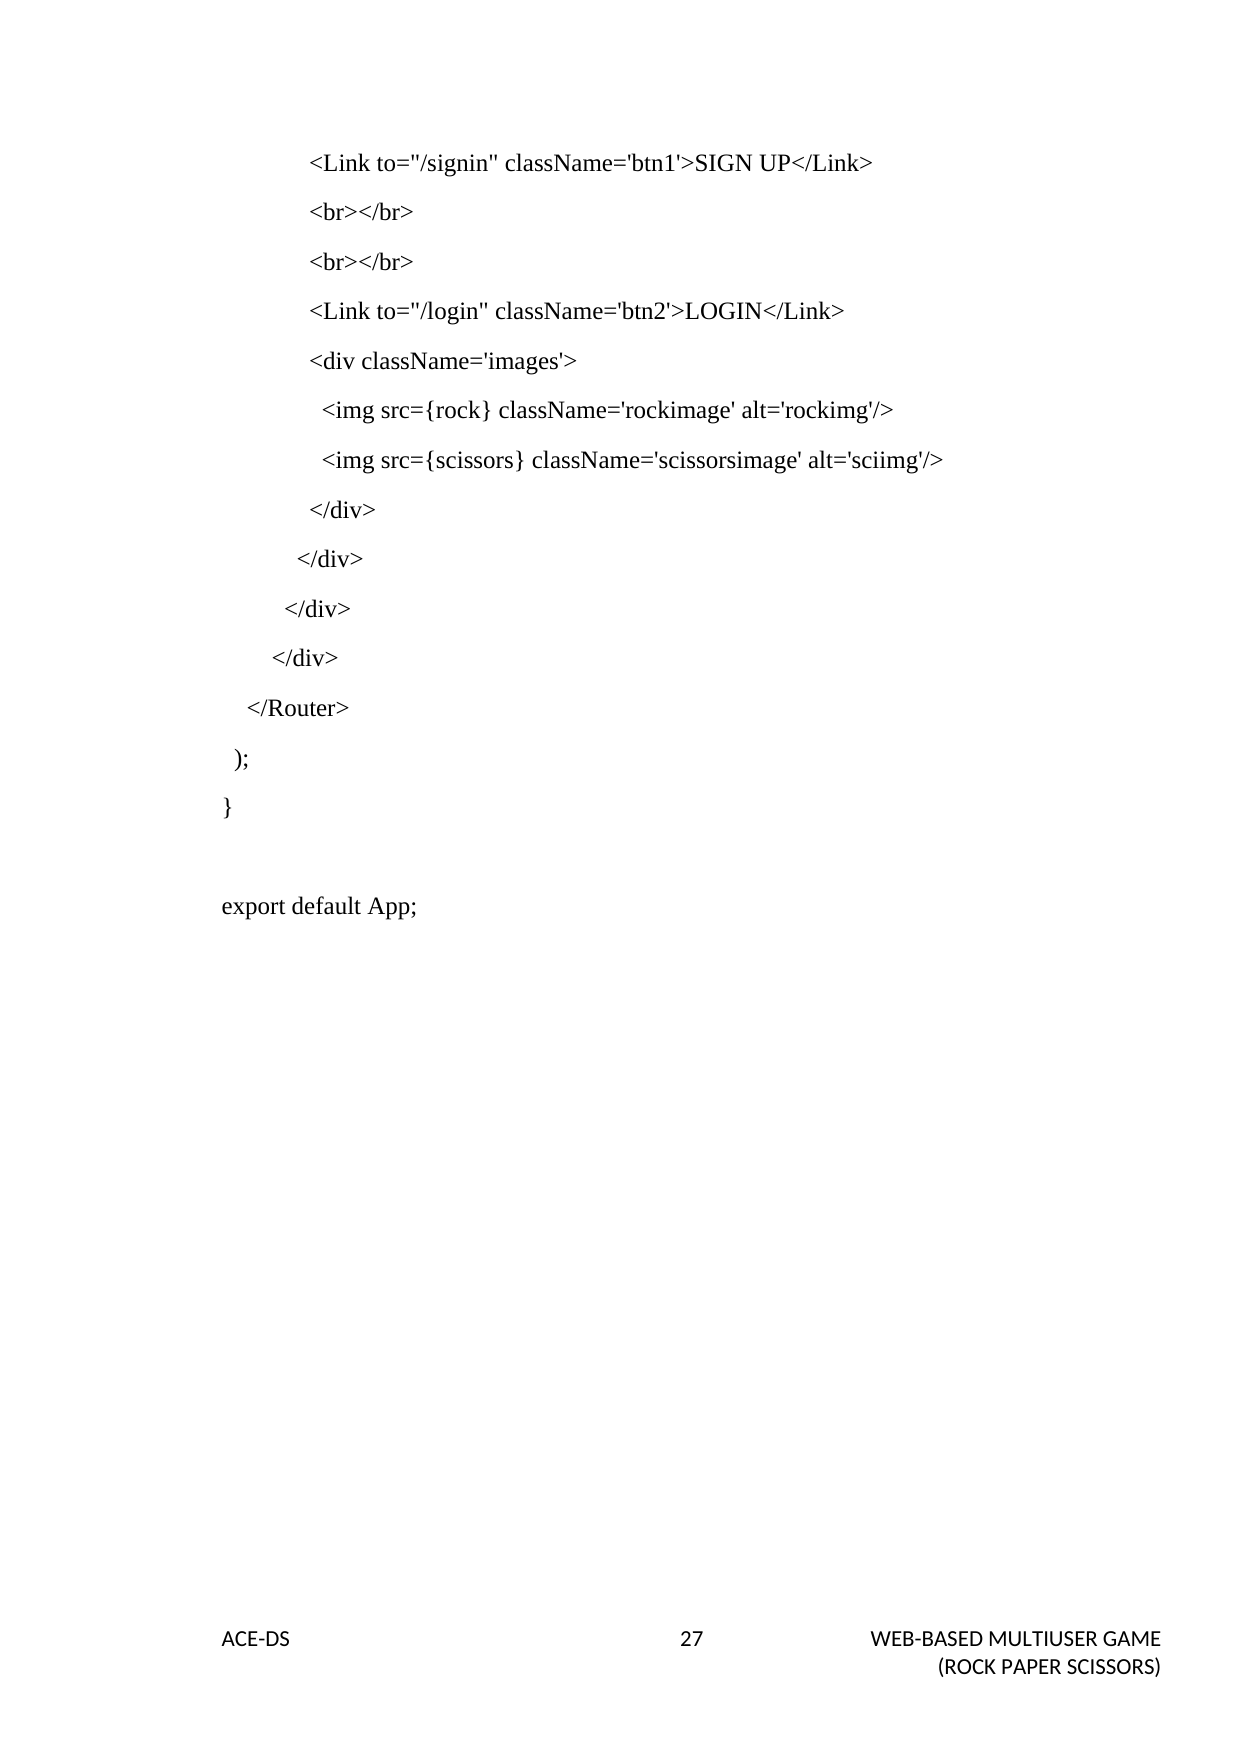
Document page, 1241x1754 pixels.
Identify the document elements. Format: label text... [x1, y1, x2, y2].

text <img src={rock} className='rockimage' alt='rockimg'/> [221, 396, 1092, 424]
text <img src={scissors} className='scissorsimage' alt='sciimg'/> [221, 445, 1092, 474]
text <br></br> [221, 247, 1092, 276]
text </div> [221, 643, 1092, 672]
text <Link to="/signin" className='btn1'>SIGN UP</Link> [221, 148, 1092, 176]
text export default App; [221, 891, 1092, 920]
text } [221, 792, 1092, 821]
text <br></br> [221, 197, 1092, 226]
text <div className='images'> [221, 346, 1092, 375]
text </div> [221, 594, 1092, 623]
text </div> [221, 495, 1092, 523]
text <Link to="/login" className='btn2'>LOGIN</Link> [221, 296, 1092, 325]
text </div> [221, 544, 1092, 573]
text ); [221, 743, 1092, 771]
text </Router> [221, 693, 1092, 722]
